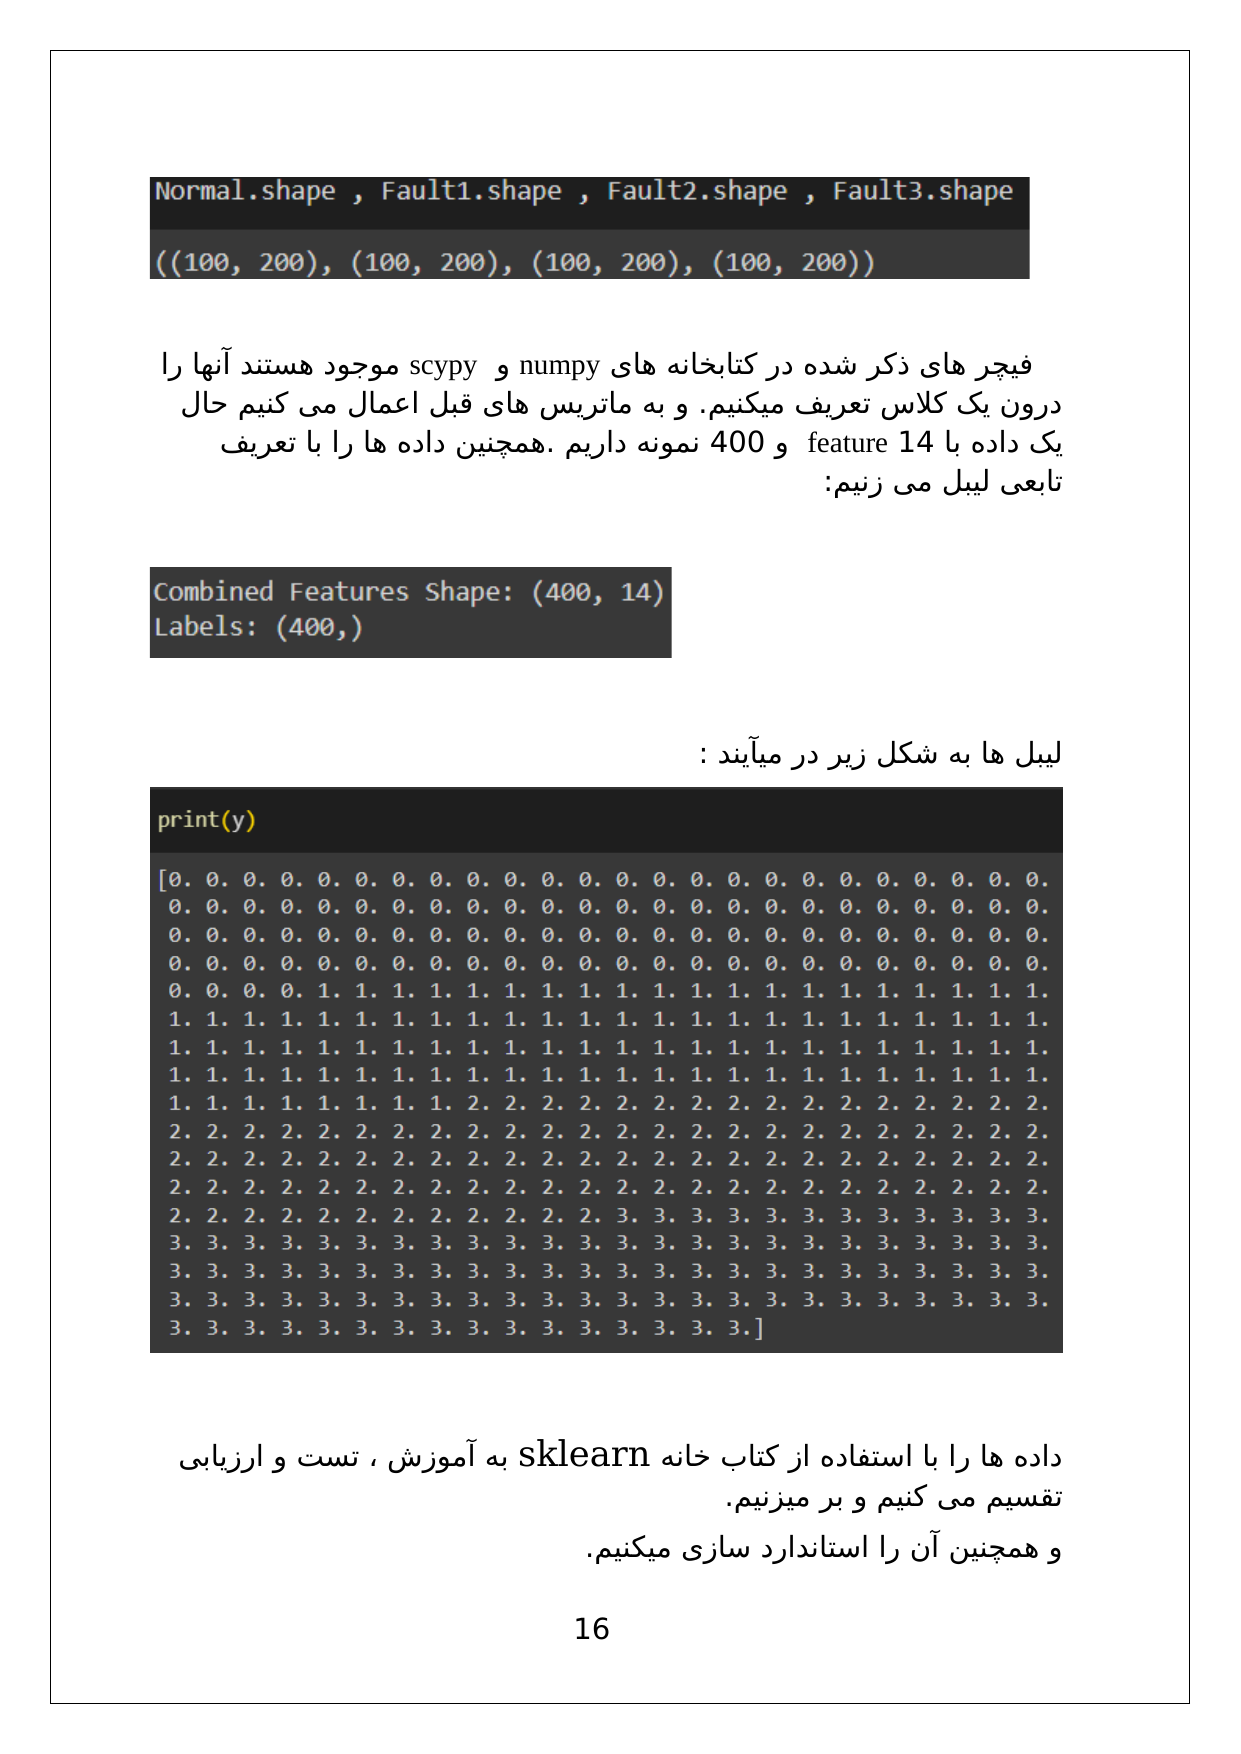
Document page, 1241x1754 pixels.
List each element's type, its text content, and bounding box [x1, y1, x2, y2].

text فیچر های ذکر شده در کتابخانه های numpy و scypy موجود هستند آنها را درون یک کلاس تعریف میکنیم. و به ماتریس های قبل اعمال می کنیم حال یک داده با 14 feature و 400 نمونه داریم .همچنین داده ها را با تعریف تابعی لیبل می زنیم: [150, 347, 1063, 498]
picture [149, 567, 672, 658]
text داده ها را با استفاده از کتاب خانه sklearn به آموزش ، تست و ارزیابی تقسیم می کنیم و بر میزنیم. [150, 1432, 1063, 1513]
picture [149, 177, 1030, 279]
text و همچنین آن را استاندارد سازی میکنیم. [150, 1531, 1063, 1564]
picture [150, 787, 1063, 1353]
text لیبل ها به شکل زیر در میآیند : [150, 736, 1063, 770]
